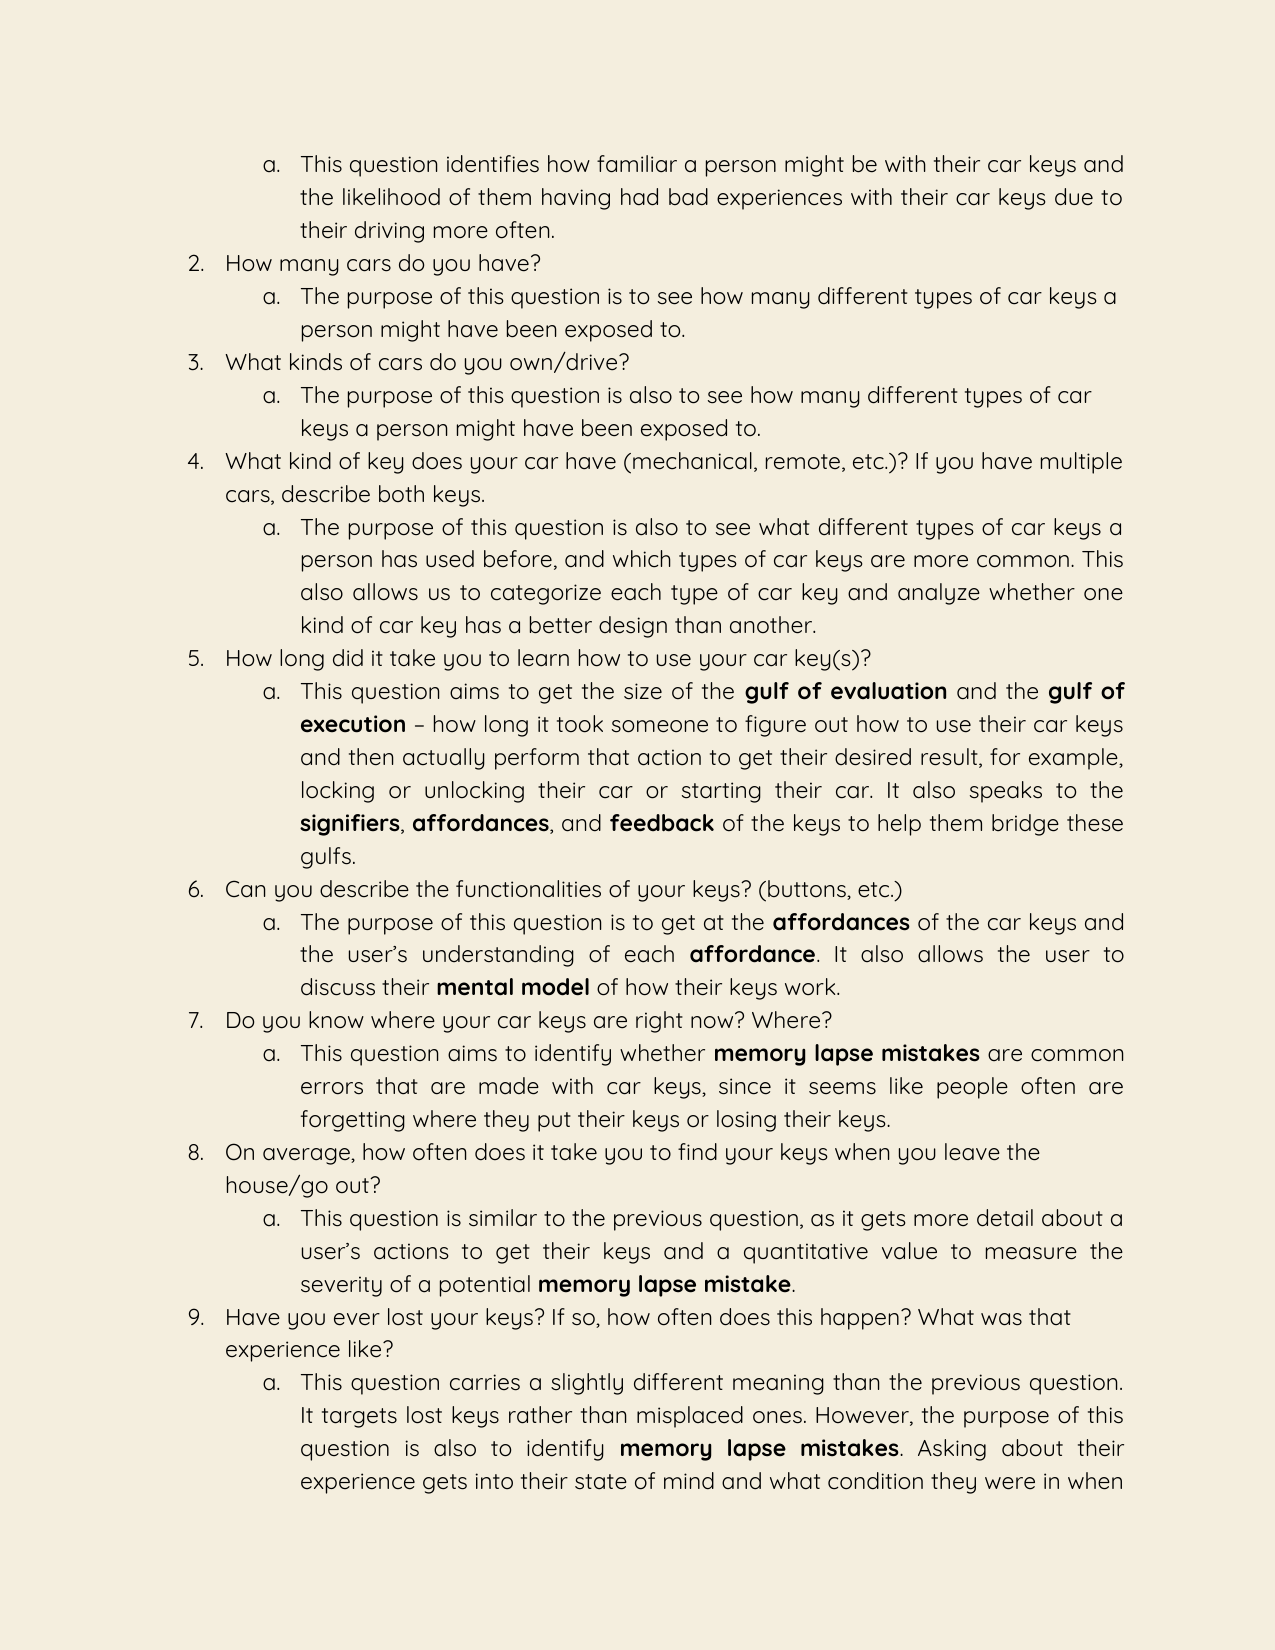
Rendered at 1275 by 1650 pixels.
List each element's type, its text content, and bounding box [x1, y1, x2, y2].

list What kind of key does your car have (mechanical, remote, etc.)? If you have multiple cars, describe both keys. [187, 446, 1125, 508]
list The purpose of this question is to see how many different types of car keys a person might have been exposed to. [262, 282, 1125, 343]
list How many cars do you have? [187, 249, 1125, 277]
list This question is similar to the previous question, as it gets more detail about a user’s actions to get their keys and a quantitative value to measure the severity of a potential memory lapse mistake. [262, 1203, 1125, 1298]
list Have you ever lost your keys? If so, how often does this happen? What was that experience like? [187, 1302, 1125, 1364]
list Do you know where your car keys are right now? Where? [187, 1006, 1125, 1034]
list The purpose of this question is also to see how many different types of car keys a person might have been exposed to. [262, 380, 1125, 442]
list This question aims to get the size of the gulf of evaluation and the gulf of execution – how long it took someone to figure out how to use their car keys and then actually perform that action to get their desired result, for example, locking or unlocking their car or starting their car. It also speaks to the signifiers, affordances, and feedback of the keys to help them bridge these gulfs. [262, 677, 1125, 870]
list This question identifies how familiar a person might be with their car keys and the likelihood of them having had bad experiences with their car keys due to their driving more often. [262, 150, 1125, 244]
list What kinds of cars do you own/drive? [187, 347, 1125, 376]
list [262, 1368, 1125, 1495]
list The purpose of this question is also to see what different types of car keys a person has used before, and which types of car keys are more common. This also allows us to categorize each type of car key and analyze whether one kind of car key has a better design than another. [262, 512, 1125, 639]
list This question aims to identify whether memory lapse mistakes are common errors that are made with car keys, since it seems like people often are forgetting where they put their keys or losing their keys. [262, 1039, 1125, 1133]
list How long did it take you to learn how to use your car key(s)? [187, 644, 1125, 672]
list On average, how often does it take you to find your keys when you leave the house/go out? [187, 1137, 1125, 1199]
list Can you describe the functionalities of your keys? (buttons, etc.) [187, 874, 1125, 903]
list The purpose of this question is to get at the affordances of the car keys and the user’s understanding of each affordance. It also allows the user to discuss their mental model of how their keys work. [262, 907, 1125, 1002]
